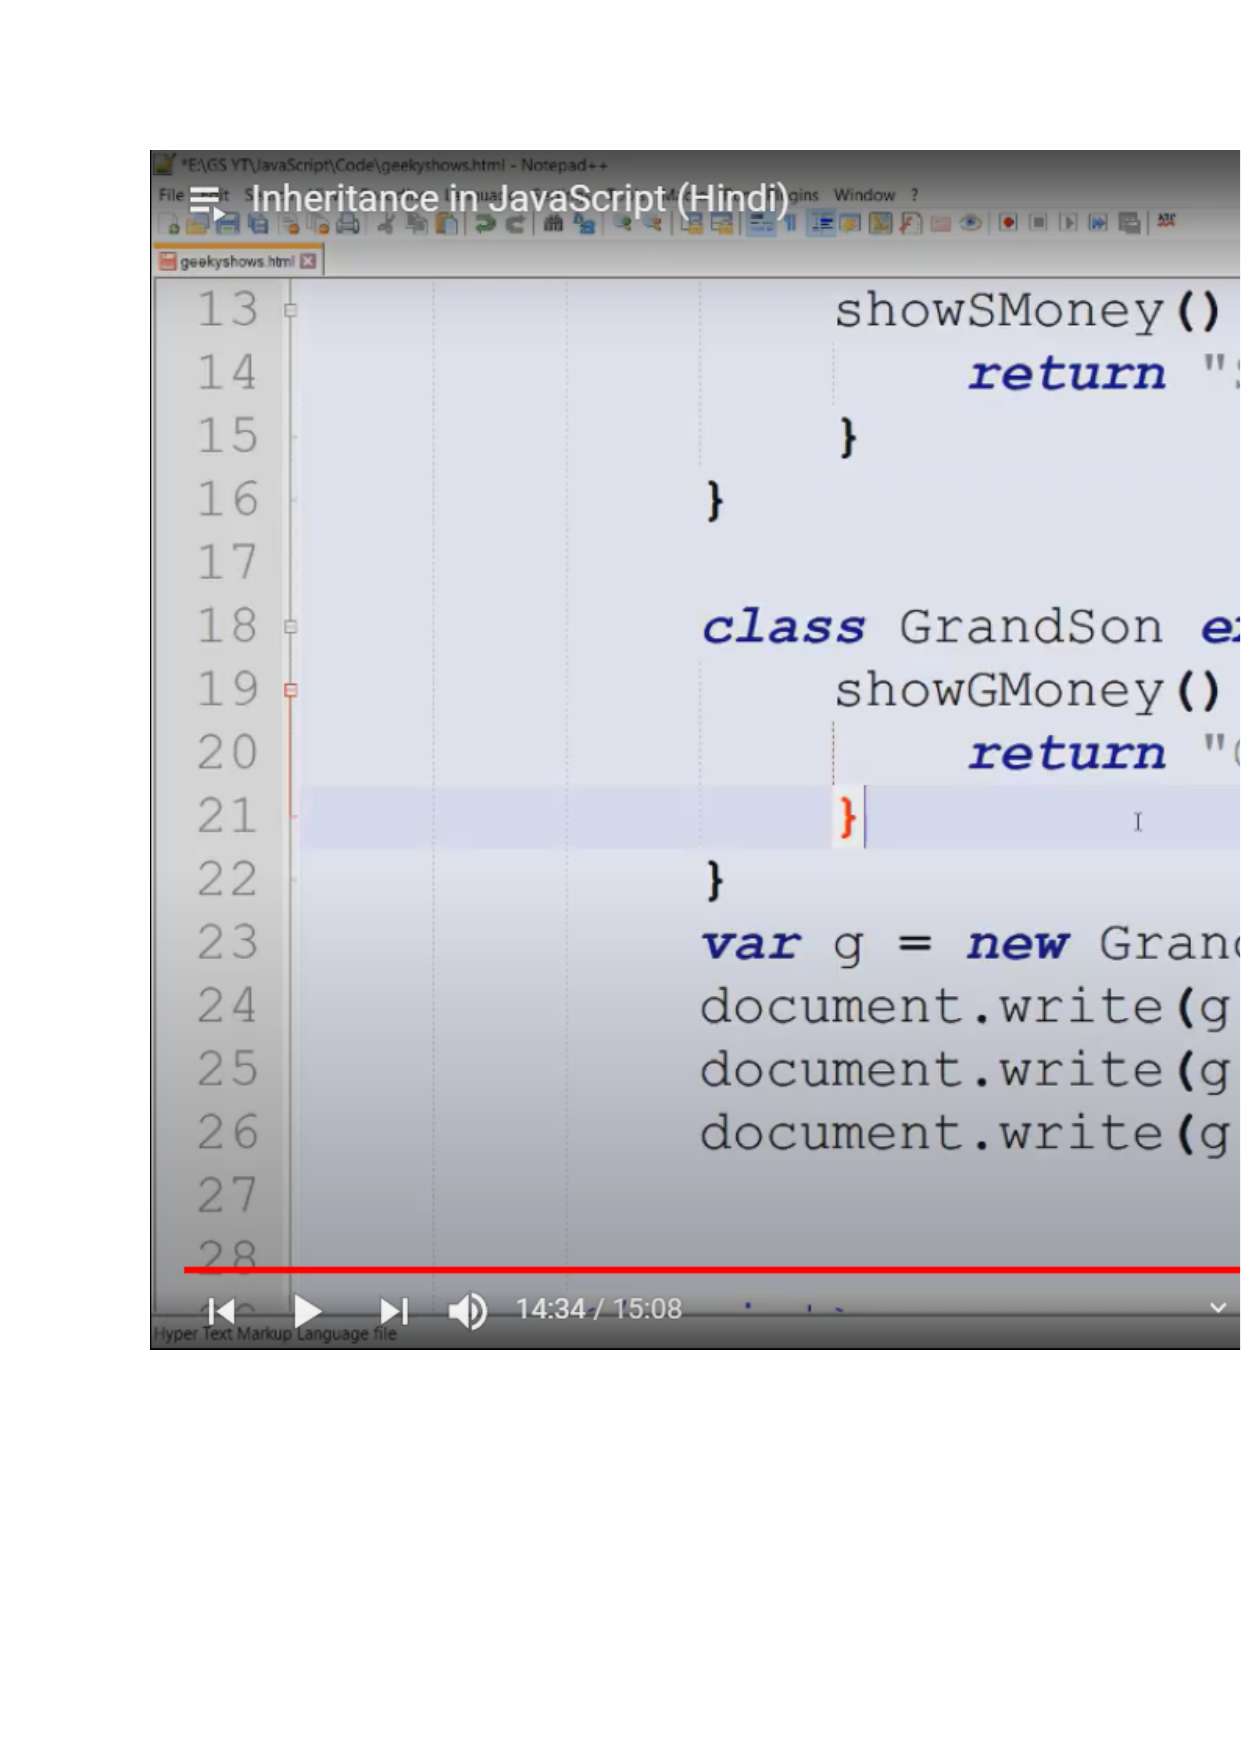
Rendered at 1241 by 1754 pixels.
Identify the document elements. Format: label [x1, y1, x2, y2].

picture [150, 150, 1241, 1350]
